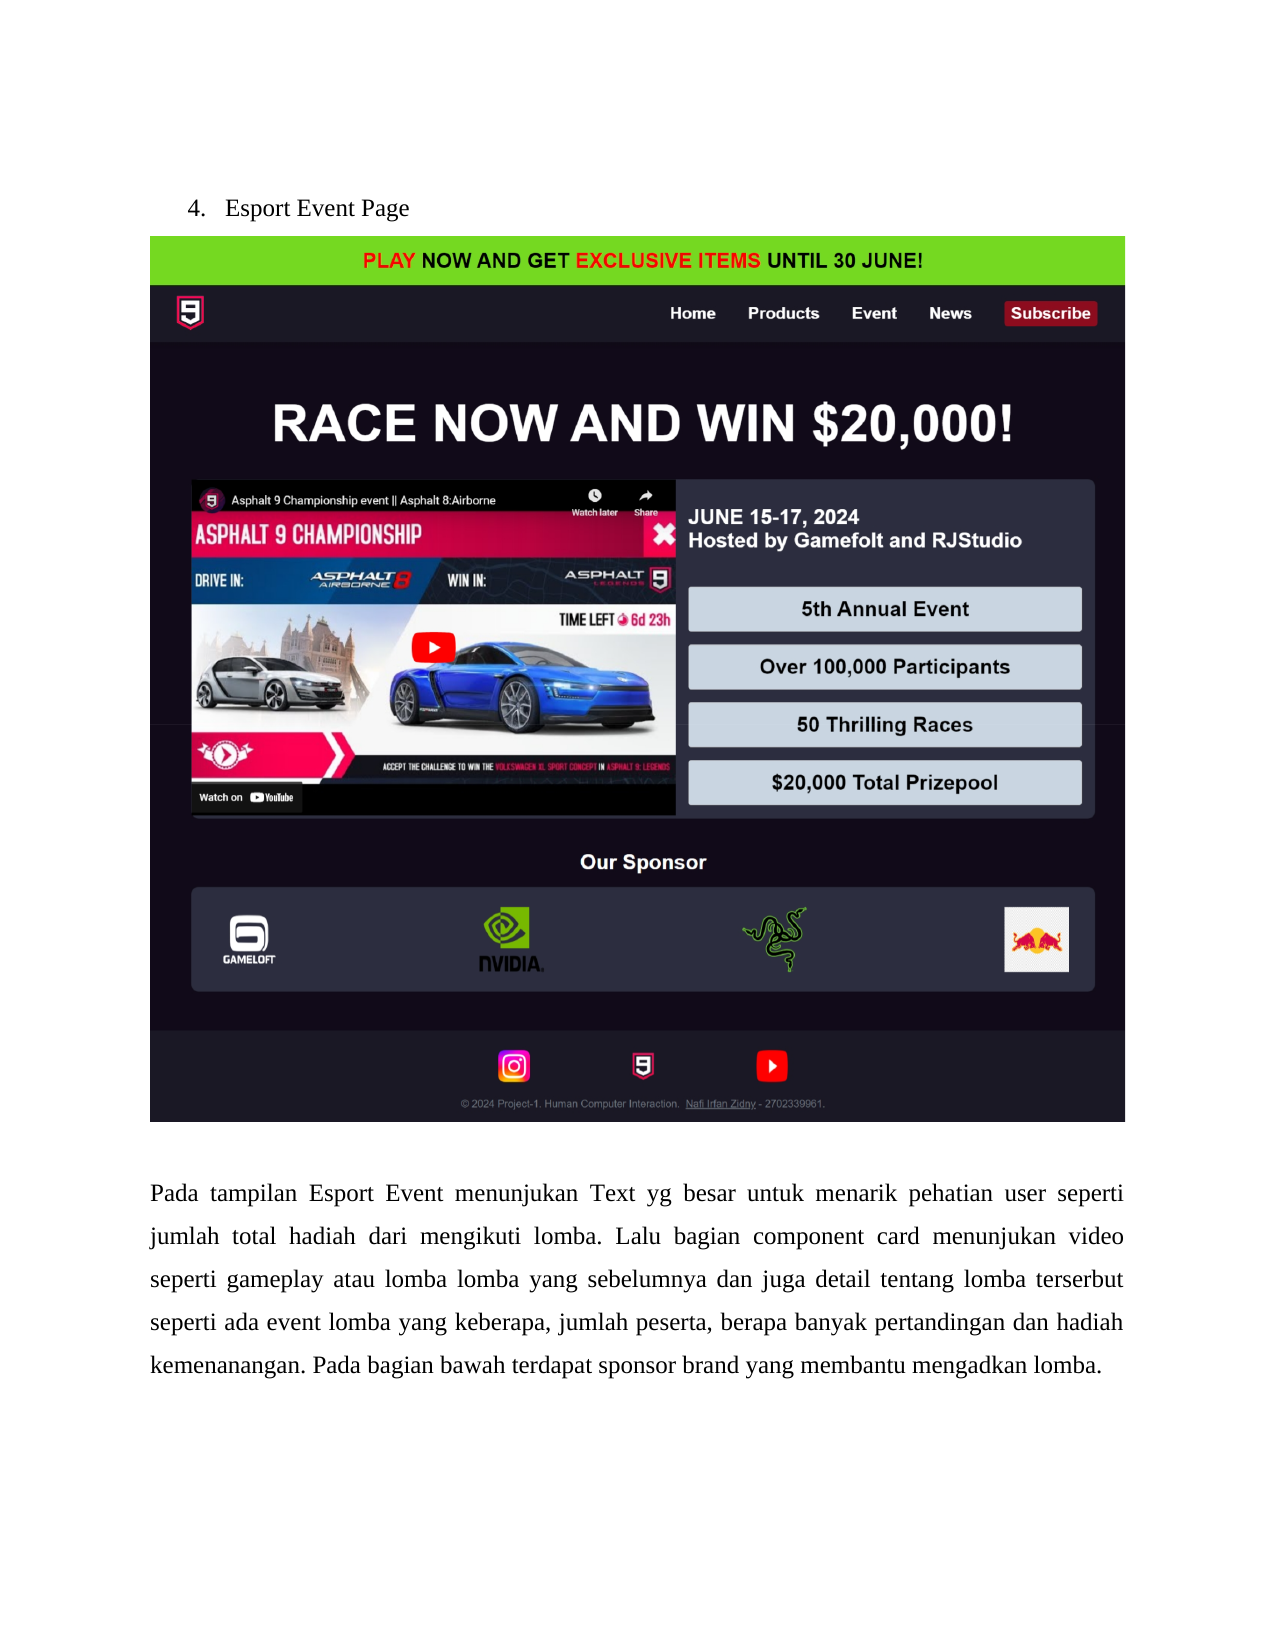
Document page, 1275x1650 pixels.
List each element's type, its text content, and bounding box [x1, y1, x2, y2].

list Esport Event Page [187, 193, 1125, 222]
text Pada tampilan Esport Event menunjukan Text yg besar untuk menarik pehatian user seperti jumlah total hadiah dari mengikuti lomba. Lalu bagian component card menunjukan video seperti gameplay atau lomba lomba yang sebelumnya dan juga detail tentang lomba terserbut seperti ada event lomba yang keberapa, jumlah peserta, berapa banyak pertandingan dan hadiah kemenanangan. Pada bagian bawah terdapat sponsor brand yang membantu mengadkan lomba. [150, 1178, 1125, 1379]
picture [150, 236, 1125, 1122]
